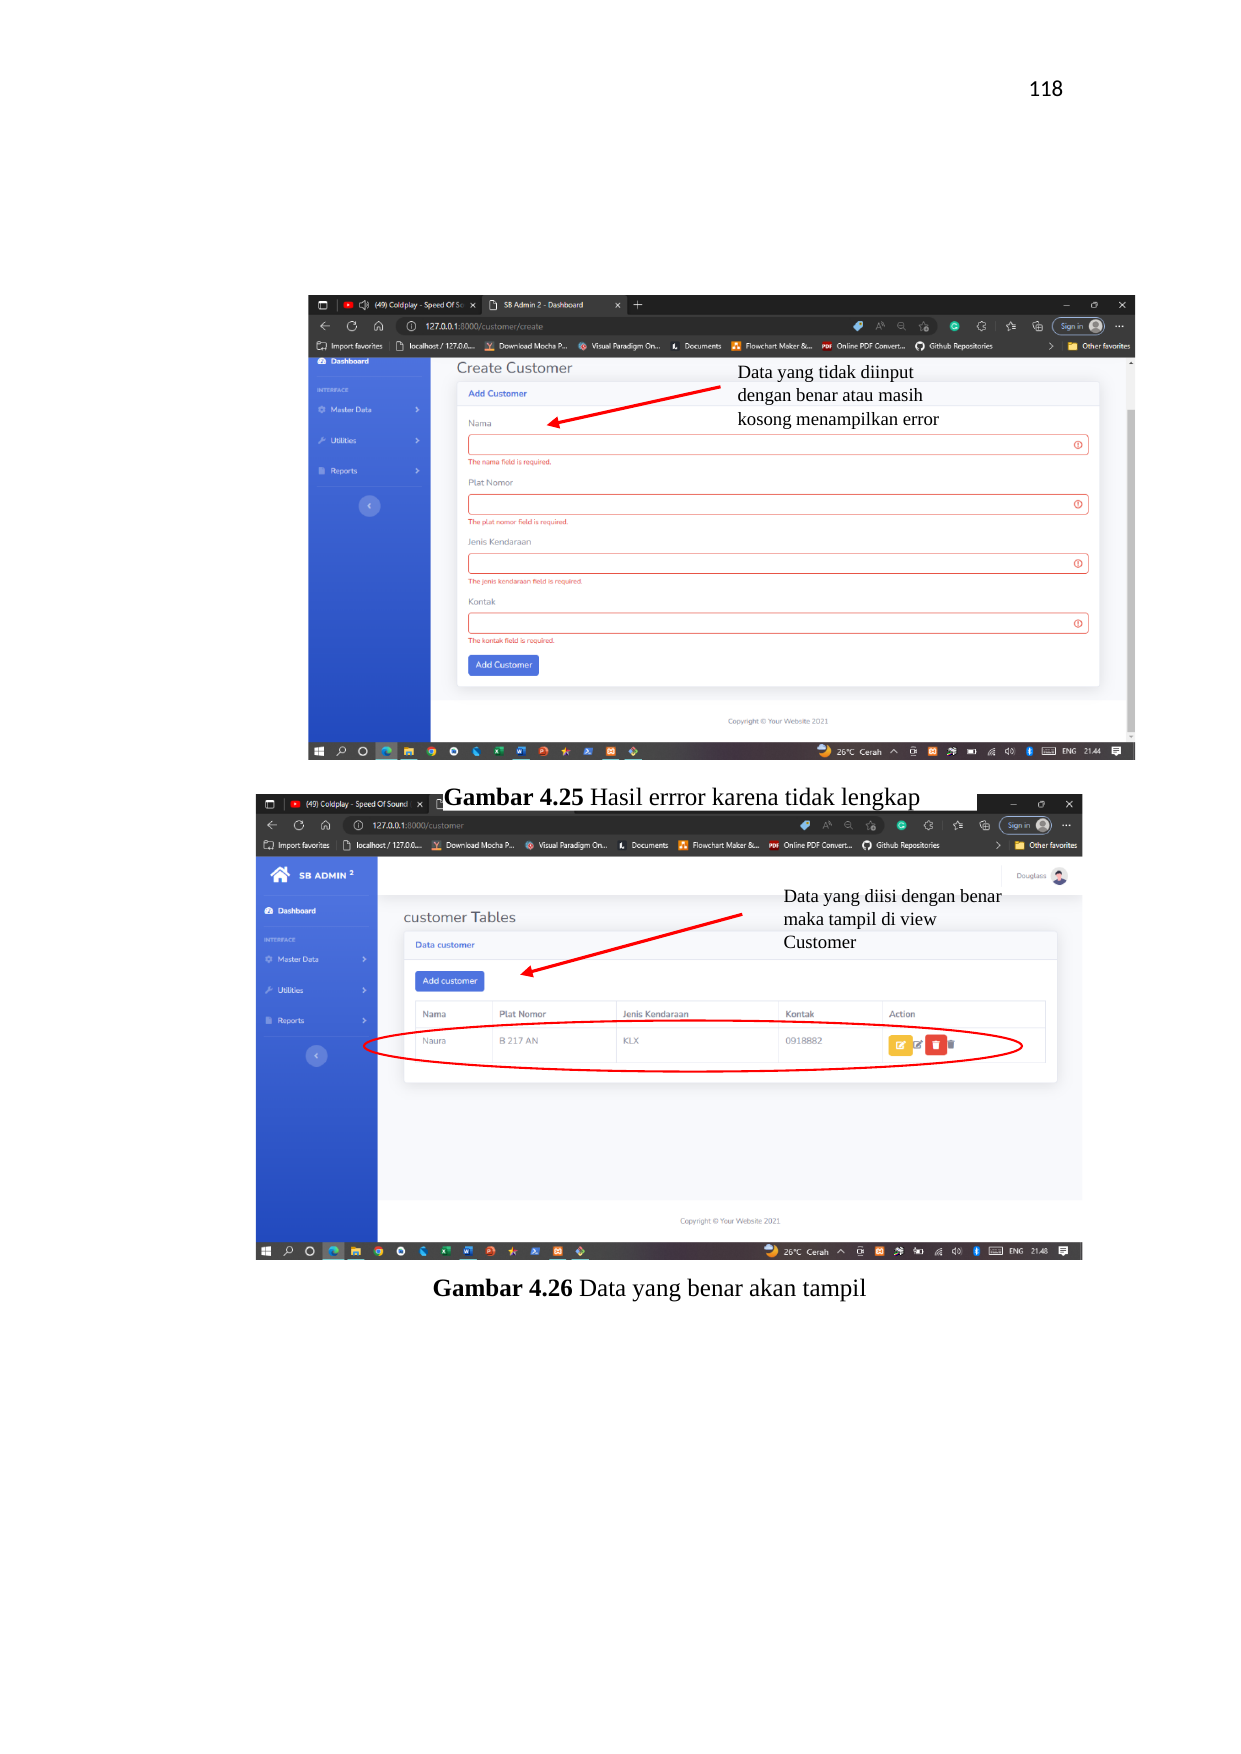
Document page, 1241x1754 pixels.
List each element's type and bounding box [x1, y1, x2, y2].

picture [308, 295, 1135, 760]
picture [255, 794, 1083, 1260]
